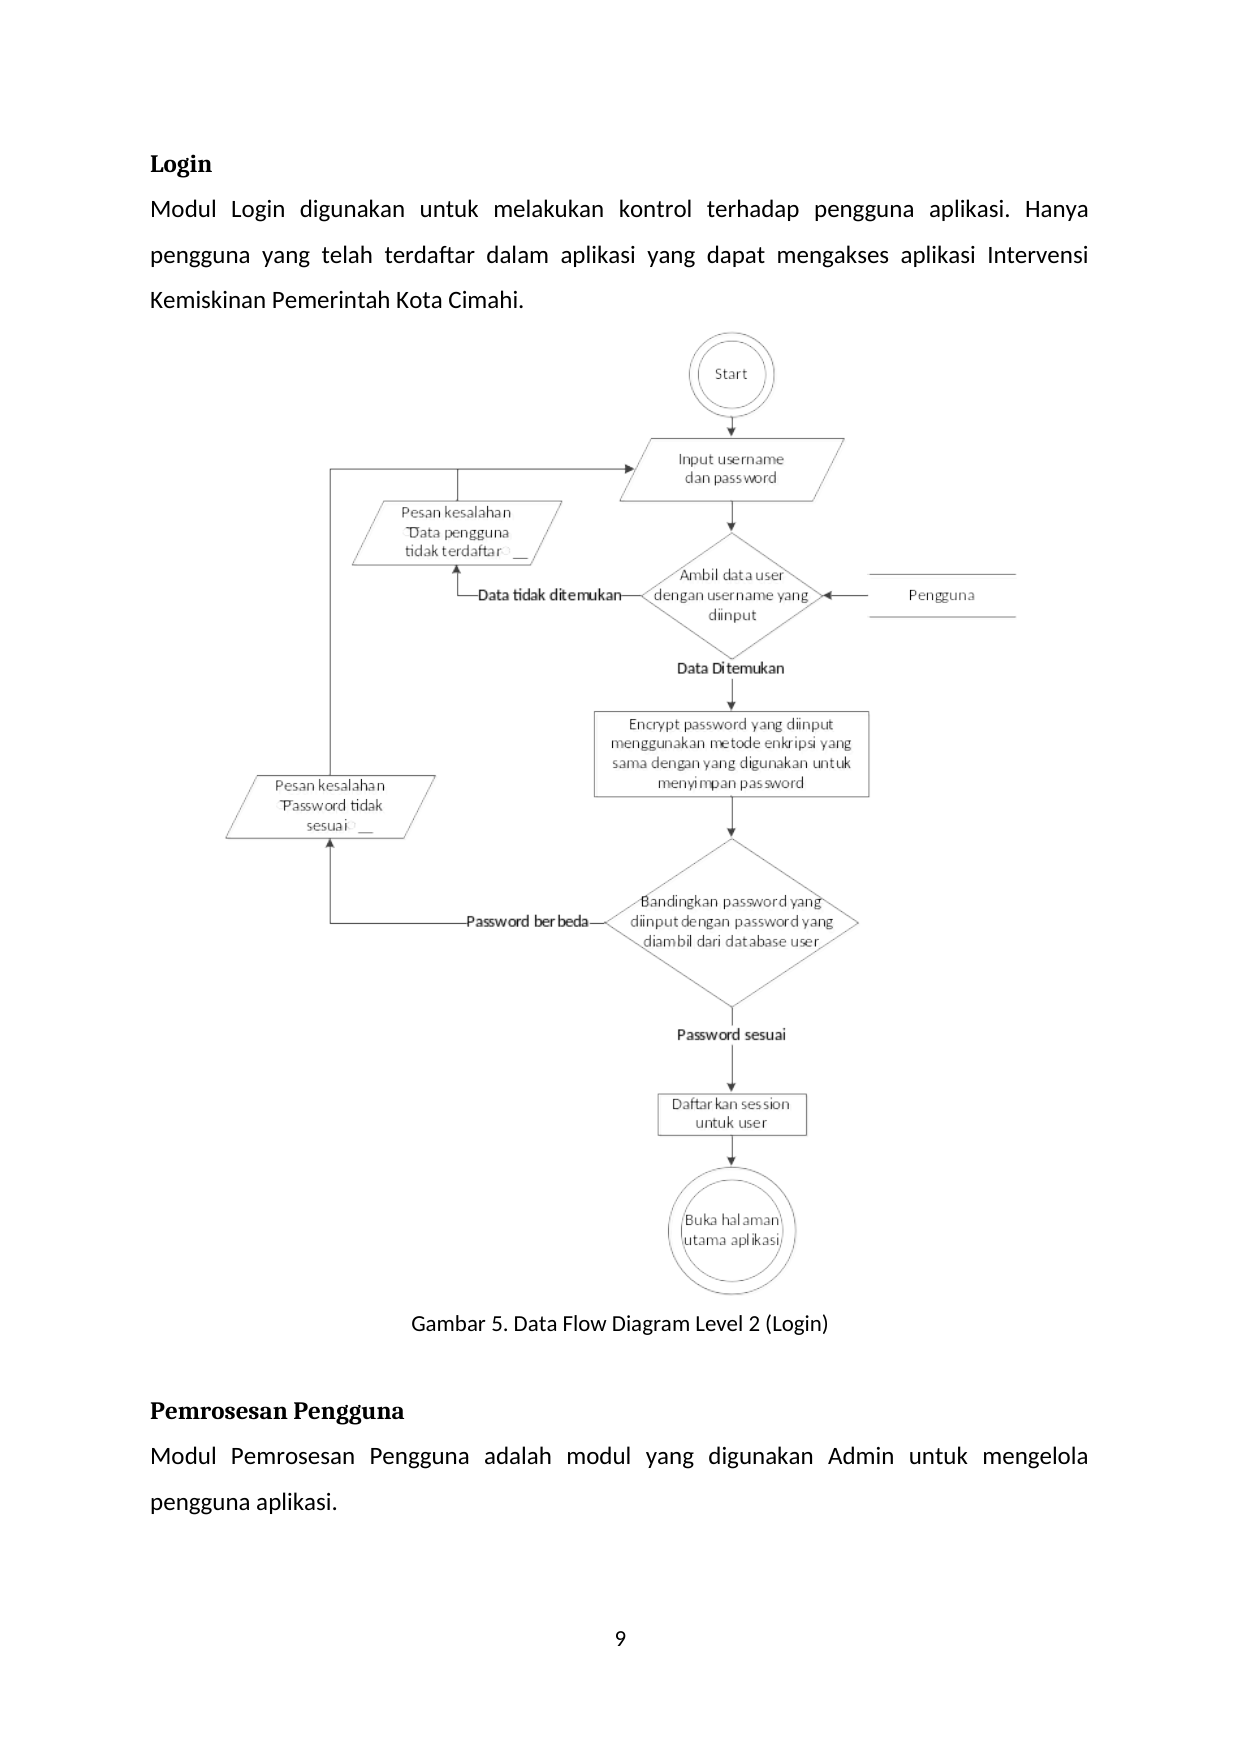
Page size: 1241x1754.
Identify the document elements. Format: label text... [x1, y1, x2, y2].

text Modul Pemrosesan Pengguna adalah modul yang digunakan Admin untuk mengelola pengguna aplikasi. [150, 1440, 1090, 1516]
subtitle Pemrosesan Pengguna [150, 1397, 1090, 1426]
subtitle Login [150, 150, 1090, 179]
text Modul Login digunakan untuk melakukan kontrol terhadap pengguna aplikasi. Hanya pengguna yang telah terdaftar dalam aplikasi yang dapat mengakses aplikasi Intervensi Kemiskinan Pemerintah Kota Cimahi. [150, 193, 1090, 315]
text Gambar 5. Data Flow Diagram Level 2 (Login) [150, 1309, 1090, 1337]
